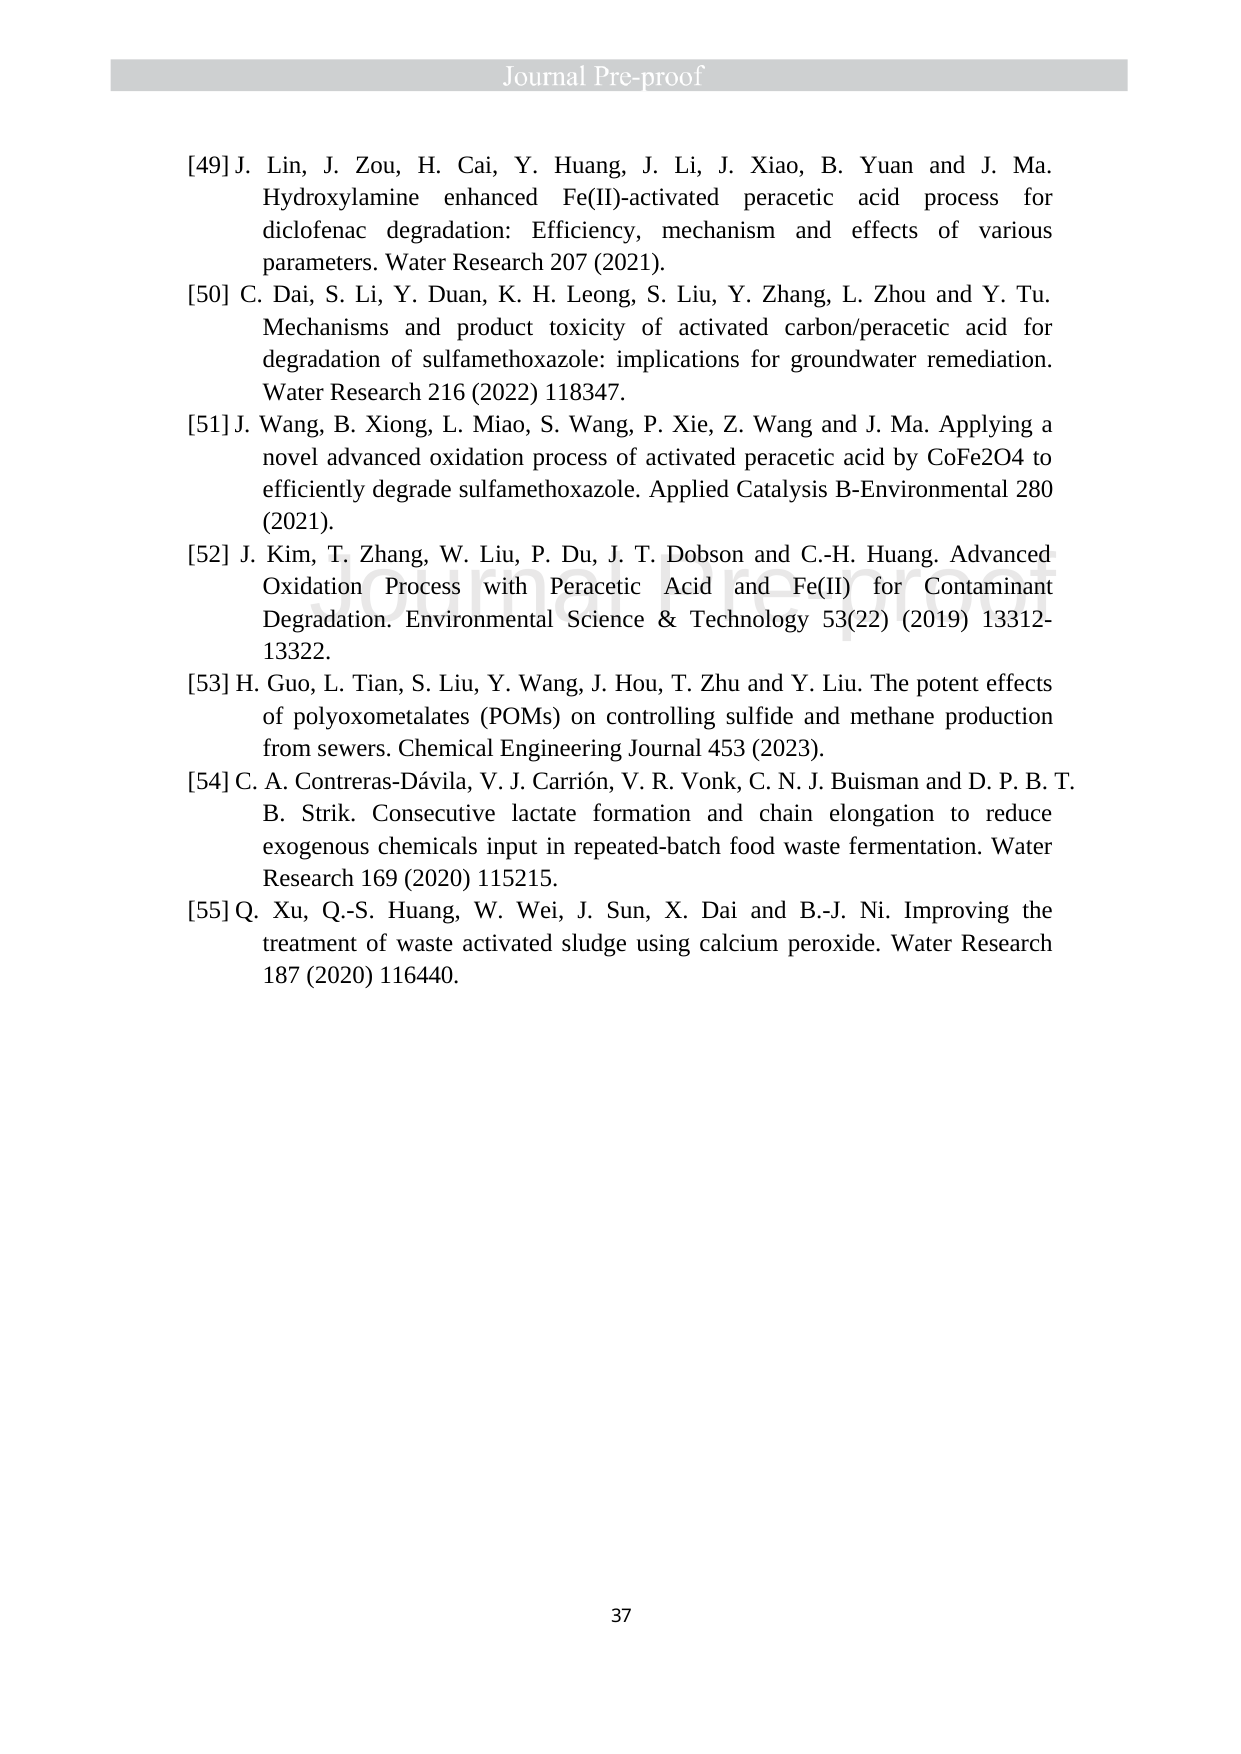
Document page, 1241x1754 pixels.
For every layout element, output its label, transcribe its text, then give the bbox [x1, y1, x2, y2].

list Q. Xu, Q.-S. Huang, W. Wei, J. Sun, X. Dai and B.-J. Ni. Improving the treatment of waste activated sludge using calcium peroxide. Water Research 187 (2020) 116440. [187, 896, 1053, 989]
list C. A. Contreras-Dávila, V. J. Carrión, V. R. Vonk, C. N. J. Buisman and D. P. B. T. [187, 766, 1086, 794]
text B. Strik. Consecutive lactate formation and chain elongation to reduce exogenous chemicals input in repeated-batch food waste fermentation. Water Research 169 (2020) 115215. [262, 798, 1053, 892]
list J. Lin, J. Zou, H. Cai, Y. Huang, J. Li, J. Xiao, B. Yuan and J. Ma. Hydroxylamine enhanced Fe(II)-activated peracetic acid process for diclofenac degradation: Efficiency, mechanism and effects of various parameters. Water Research 207 (2021). [187, 150, 1053, 276]
list J. Wang, B. Xiong, L. Miao, S. Wang, P. Xie, Z. Wang and J. Ma. Applying a novel advanced oxidation process of activated peracetic acid by CoFe2O4 to efficiently degrade sulfamethoxazole. Applied Catalysis B-Environmental 280 (2021). [187, 409, 1053, 535]
picture [503, 65, 705, 91]
list C. Dai, S. Li, Y. Duan, K. H. Leong, S. Liu, Y. Zhang, L. Zhou and Y. Tu. Mechanisms and product toxicity of activated carbon/peracetic acid for degradation of sulfamethoxazole: implications for groundwater remediation. Water Research 216 (2022) 118347. [187, 279, 1053, 406]
list H. Guo, L. Tian, S. Liu, Y. Wang, J. Hou, T. Zhu and Y. Liu. The potent effects of polyoxometalates (POMs) on controlling sulfide and methane production from sewers. Chemical Engineering Journal 453 (2023). [187, 668, 1053, 762]
list J. Kim, T. Zhang, W. Liu, P. Du, J. T. Dobson and C.-H. Huang. Advanced Oxidation Process with Peracetic Acid and Fe(II) for Contaminant Degradation. Environmental Science & Technology 53(22) (2019) 13312-13322. [187, 539, 1053, 665]
